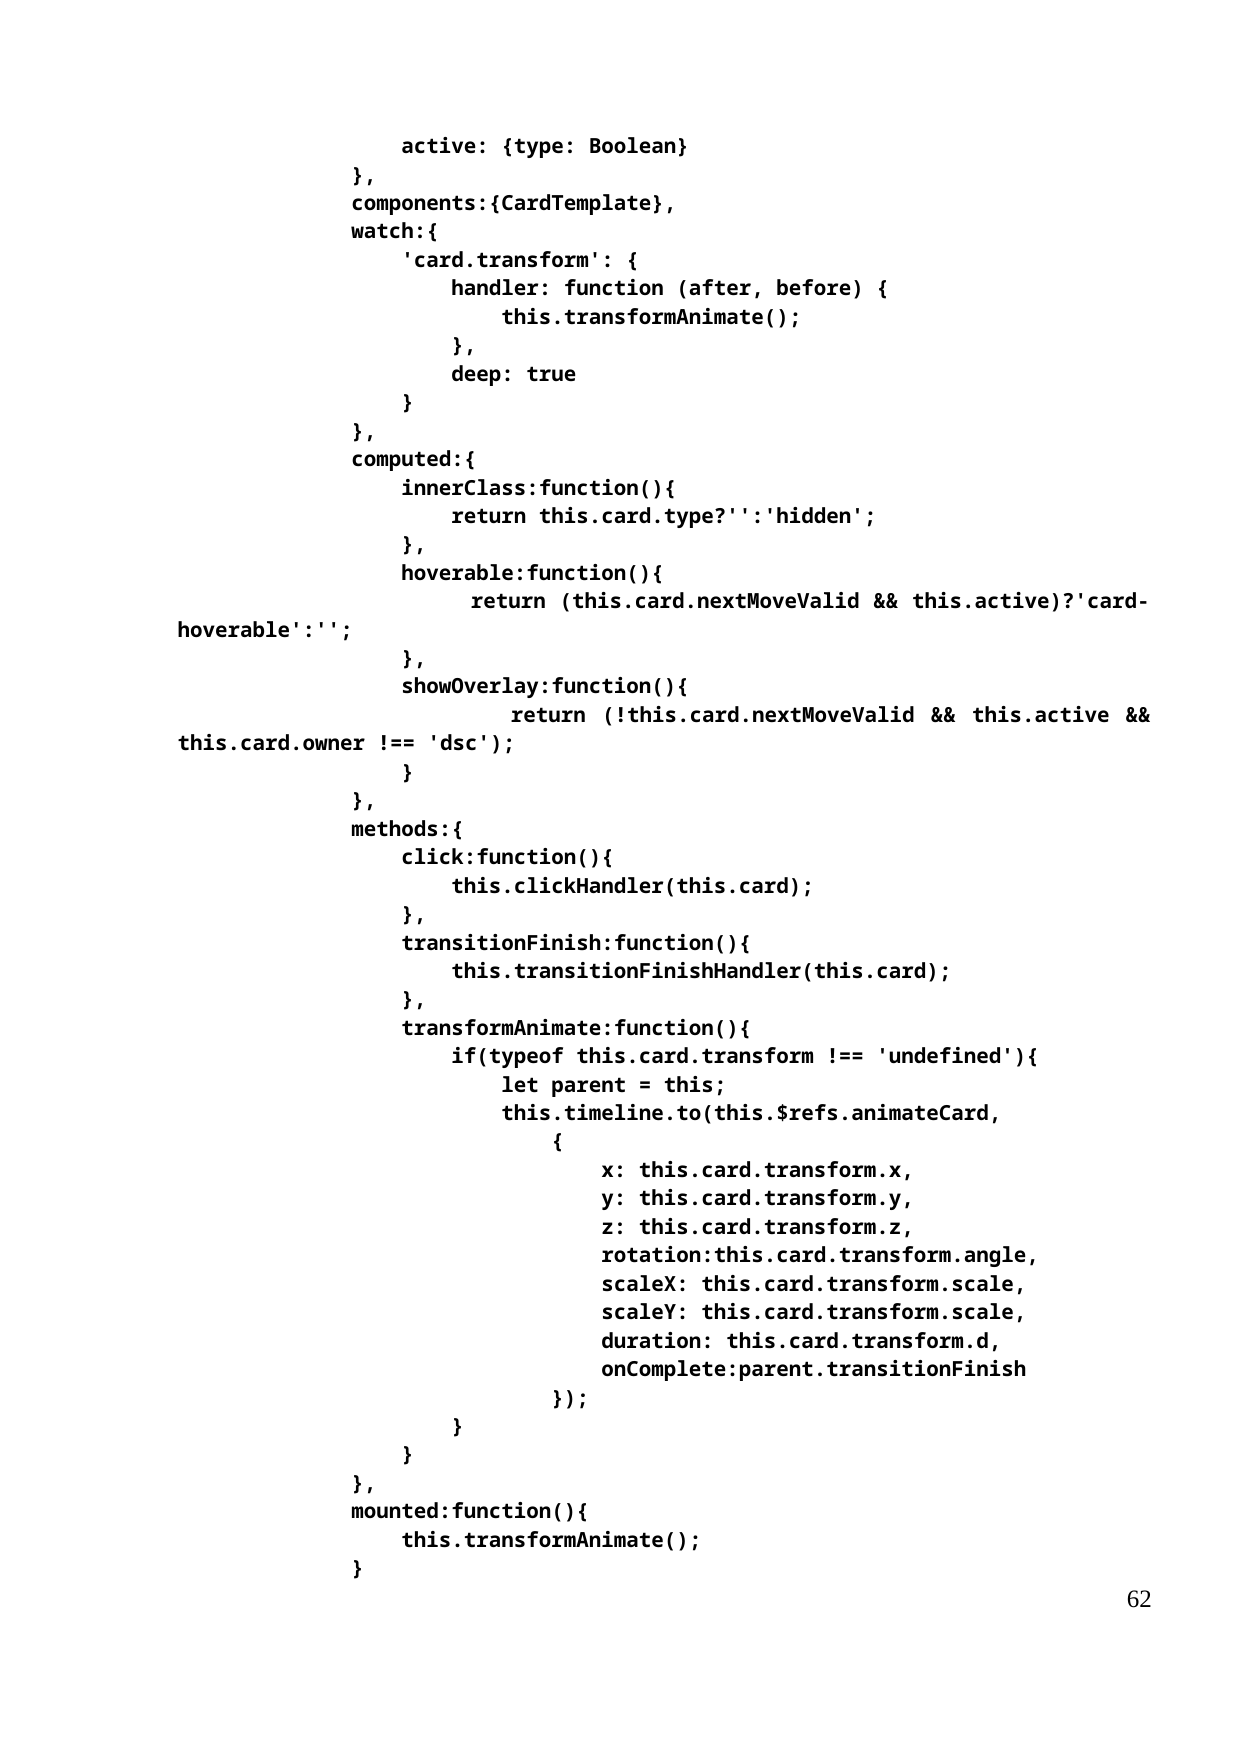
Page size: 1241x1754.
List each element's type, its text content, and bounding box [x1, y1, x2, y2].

text y: this.card.transform.y, [177, 1183, 1152, 1212]
text scaleY: this.card.transform.scale, [177, 1297, 1152, 1326]
text }, [177, 1468, 1152, 1496]
text }, [177, 529, 1152, 558]
text 'card.transform': { [177, 245, 1152, 273]
text transformAnimate:function(){ [177, 1013, 1152, 1041]
text } [177, 757, 1152, 785]
text }, [177, 785, 1152, 814]
text } [177, 1411, 1152, 1439]
text } [177, 1439, 1152, 1468]
text let parent = this; [177, 1070, 1152, 1098]
text showOverlay:function(){ [177, 672, 1152, 700]
text x: this.card.transform.x, [177, 1155, 1152, 1183]
text }, [177, 330, 1152, 359]
text active: {type: Boolean} [177, 131, 1152, 160]
text }, [177, 160, 1152, 188]
text }, [177, 643, 1152, 672]
text } [177, 387, 1152, 416]
text return (!this.card.nextMoveValid && this.active && this.card.owner !== 'dsc'); [177, 700, 1152, 757]
text } [177, 1553, 1152, 1582]
text this.transformAnimate(); [177, 1525, 1152, 1553]
text hoverable:function(){ [177, 558, 1152, 586]
text }, [177, 984, 1152, 1013]
text return this.card.type?'':'hidden'; [177, 501, 1152, 529]
text }, [177, 416, 1152, 444]
text handler: function (after, before) { [177, 273, 1152, 302]
text onComplete:parent.transitionFinish [177, 1354, 1152, 1383]
text rotation:this.card.transform.angle, [177, 1240, 1152, 1269]
text }); [177, 1383, 1152, 1411]
text z: this.card.transform.z, [177, 1212, 1152, 1240]
text methods:{ [177, 814, 1152, 842]
text duration: this.card.transform.d, [177, 1326, 1152, 1354]
text }, [177, 899, 1152, 928]
text return (this.card.nextMoveValid && this.active)?'card-hoverable':''; [177, 586, 1152, 643]
text this.clickHandler(this.card); [177, 871, 1152, 899]
text components:{CardTemplate}, [177, 188, 1152, 217]
text watch:{ [177, 217, 1152, 245]
text mounted:function(){ [177, 1496, 1152, 1525]
text click:function(){ [177, 842, 1152, 871]
text scaleX: this.card.transform.scale, [177, 1269, 1152, 1297]
text { [177, 1127, 1152, 1155]
text transitionFinish:function(){ [177, 928, 1152, 956]
text this.transitionFinishHandler(this.card); [177, 956, 1152, 984]
text innerClass:function(){ [177, 473, 1152, 501]
text if(typeof this.card.transform !== 'undefined'){ [177, 1041, 1152, 1070]
text this.transformAnimate(); [177, 302, 1152, 330]
text this.timeline.to(this.$refs.animateCard, [177, 1098, 1152, 1127]
text computed:{ [177, 444, 1152, 473]
text deep: true [177, 359, 1152, 387]
